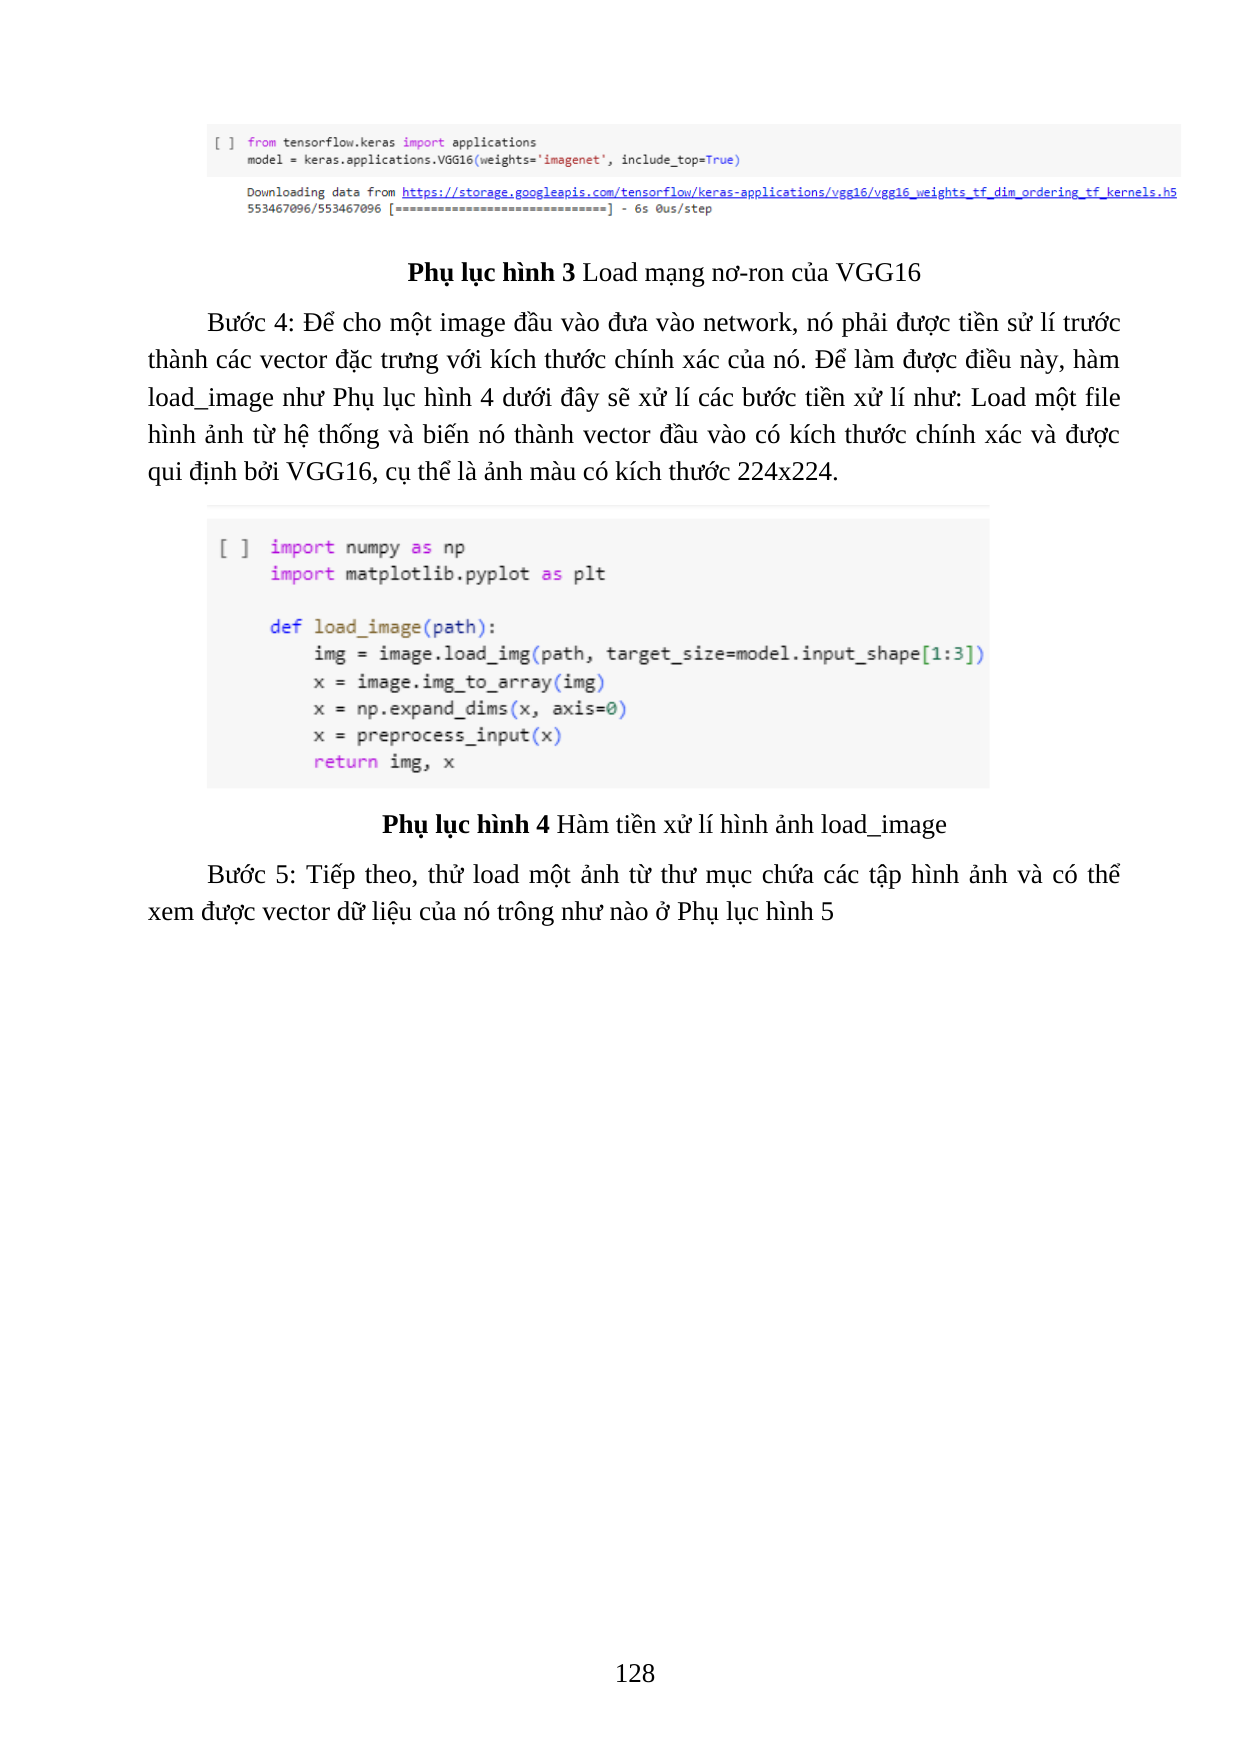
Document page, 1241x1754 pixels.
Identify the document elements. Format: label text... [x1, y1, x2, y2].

text Bước 5: Tiếp theo, thử load một ảnh từ thư mục chứa các tập hình ảnh và có thể xem được vector dữ liệu của nó trông như nào ở Phụ lục hình 5 [148, 858, 1122, 927]
picture [206, 505, 990, 790]
picture [206, 118, 1182, 238]
text Phụ lục hình 4 Hàm tiền xử lí hình ảnh load_image [148, 808, 1122, 839]
text Phụ lục hình 3 Load mạng nơ-ron của VGG16 [148, 257, 1122, 288]
text Bước 4: Để cho một image đầu vào đưa vào network, nó phải được tiền sử lí trước thành các vector đặc trưng với kích thước chính xác của nó. Để làm được điều này, hàm load_image như Phụ lục hình 4 dưới đây sẽ xử lí các bước tiền xử lí như: Load một file hình ảnh từ hệ thống và biến nó thành vector đầu vào có kích thước chính xác và được qui định bởi VGG16, cụ thể là ảnh màu có kích thước 224x224. [148, 306, 1122, 487]
